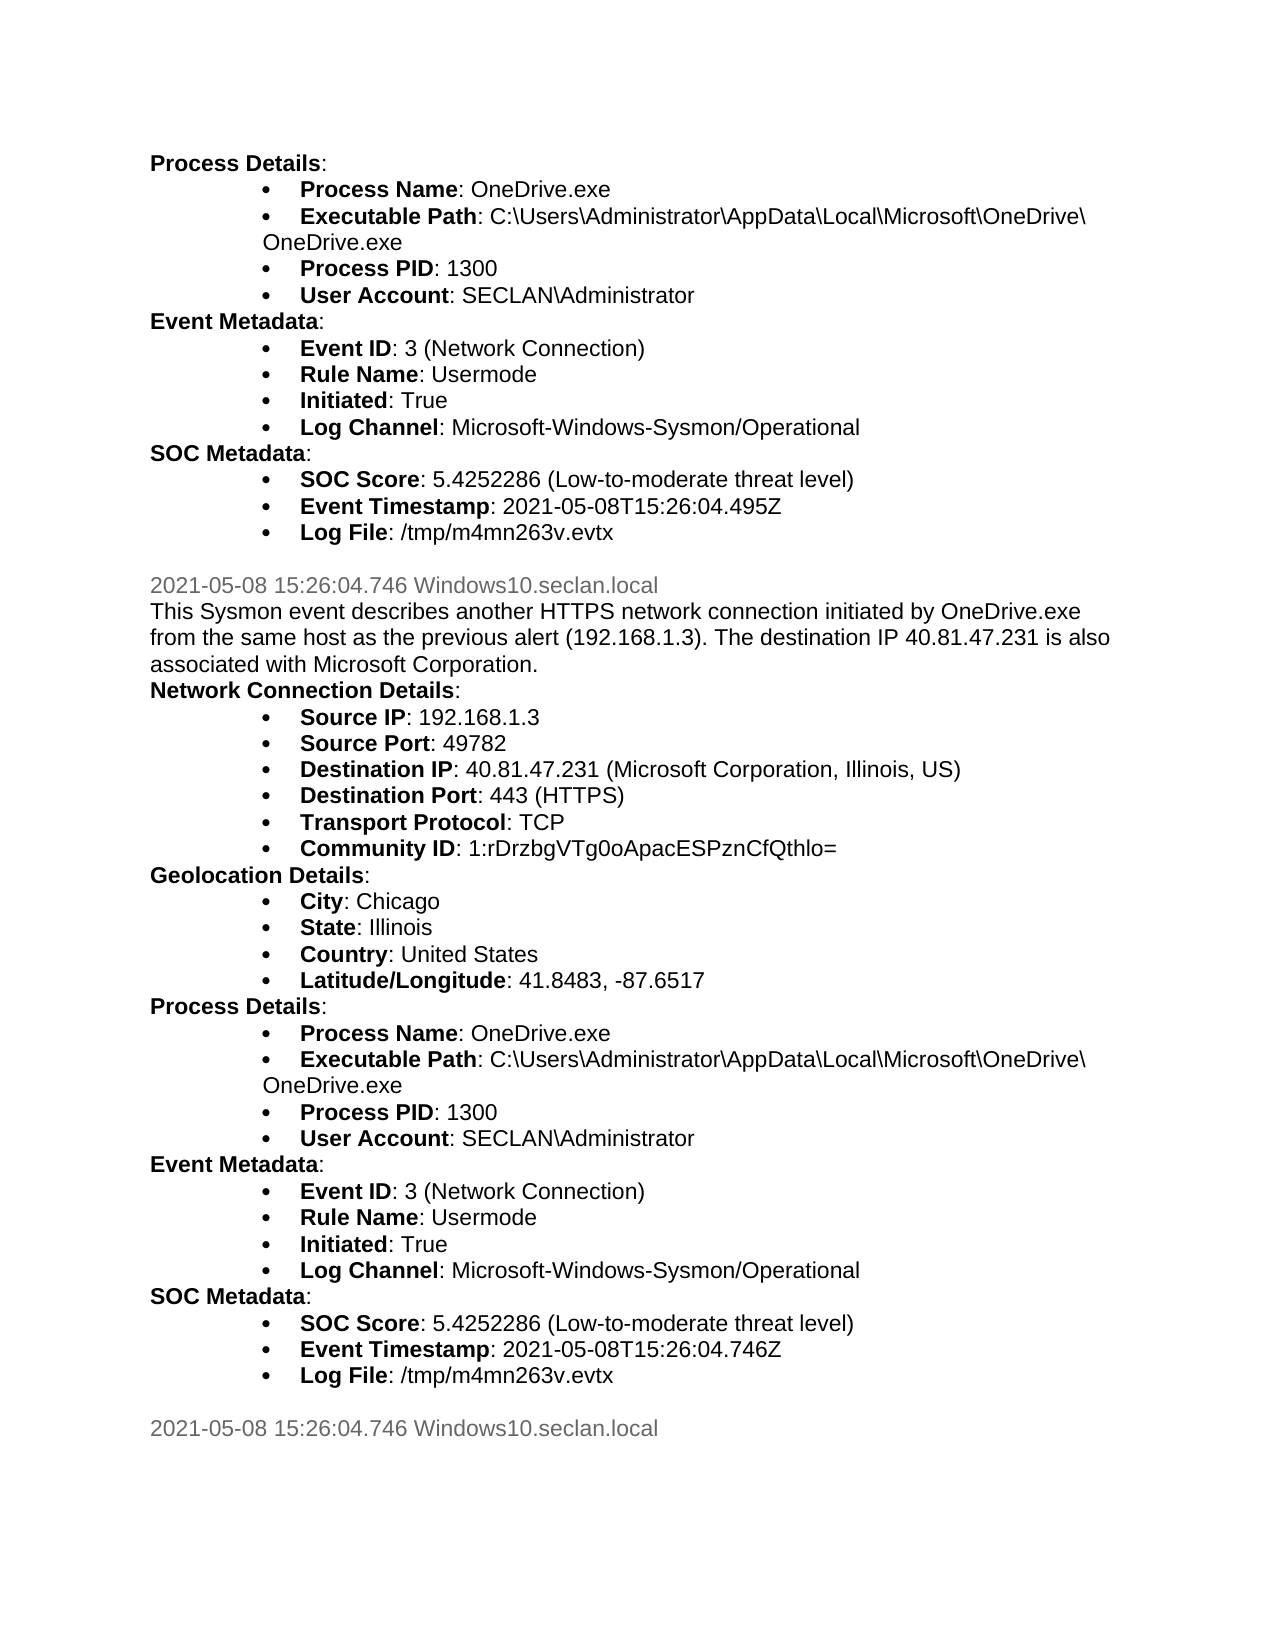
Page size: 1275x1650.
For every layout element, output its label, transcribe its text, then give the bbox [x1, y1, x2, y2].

list Event ID: 3 (Network Connection) [262, 334, 1125, 361]
list Destination IP: 40.81.47.231 (Microsoft Corporation, Illinois, US) [262, 756, 1125, 782]
list User Account: SECLAN\Administrator [262, 282, 1125, 308]
list Initiated: True [262, 387, 1125, 413]
text This Sysmon event describes another HTTPS network connection initiated by OneDrive.exe from the same host as the previous alert (192.168.1.3). The destination IP 40.81.47.231 is also associated with Microsoft Corporation. [150, 598, 1125, 677]
list Rule Name: Usermode [262, 361, 1125, 387]
list Source IP: 192.168.1.3 [262, 703, 1125, 730]
text Process Details: [150, 993, 1125, 1020]
list City: Chicago [262, 888, 1125, 914]
text 2021-05-08 15:26:04.746 Windows10.seclan.local [150, 572, 1125, 598]
text SOC Metadata: [150, 1283, 1125, 1309]
list Log Channel: Microsoft-Windows-Sysmon/Operational [262, 1257, 1125, 1283]
list SOC Score: 5.4252286 (Low-to-moderate threat level) [262, 1309, 1125, 1336]
text Geolocation Details: [150, 862, 1125, 888]
list Process PID: 1300 [262, 1099, 1125, 1125]
list Country: United States [262, 941, 1125, 967]
text 2021-05-08 15:26:04.746 Windows10.seclan.local [150, 1415, 1125, 1441]
list Latitude/Longitude: 41.8483, -87.6517 [262, 967, 1125, 993]
list Executable Path: C:\Users\Administrator\AppData\Local\Microsoft\OneDrive\OneDrive.exe [262, 203, 1125, 255]
list Event Timestamp: 2021-05-08T15:26:04.495Z [262, 493, 1125, 519]
text SOC Metadata: [150, 440, 1125, 466]
list Log File: /tmp/m4mn263v.evtx [262, 519, 1125, 545]
list Community ID: 1:rDrzbgVTg0oApacESPznCfQthlo= [262, 835, 1125, 862]
list Initiated: True [262, 1231, 1125, 1257]
list User Account: SECLAN\Administrator [262, 1125, 1125, 1151]
list State: Illinois [262, 914, 1125, 941]
list Rule Name: Usermode [262, 1204, 1125, 1231]
list Executable Path: C:\Users\Administrator\AppData\Local\Microsoft\OneDrive\OneDrive.exe [262, 1046, 1125, 1099]
list Process Name: OneDrive.exe [262, 1020, 1125, 1046]
text Network Connection Details: [150, 677, 1125, 703]
list Event ID: 3 (Network Connection) [262, 1178, 1125, 1204]
text Event Metadata: [150, 308, 1125, 334]
list SOC Score: 5.4252286 (Low-to-moderate threat level) [262, 466, 1125, 493]
list Source Port: 49782 [262, 730, 1125, 756]
list Event Timestamp: 2021-05-08T15:26:04.746Z [262, 1336, 1125, 1362]
list Log File: /tmp/m4mn263v.evtx [262, 1362, 1125, 1389]
list Process PID: 1300 [262, 255, 1125, 282]
text Process Details: [150, 150, 1125, 176]
list Process Name: OneDrive.exe [262, 176, 1125, 203]
text Event Metadata: [150, 1151, 1125, 1178]
list Log Channel: Microsoft-Windows-Sysmon/Operational [262, 413, 1125, 440]
list Transport Protocol: TCP [262, 809, 1125, 835]
list Destination Port: 443 (HTTPS) [262, 782, 1125, 809]
